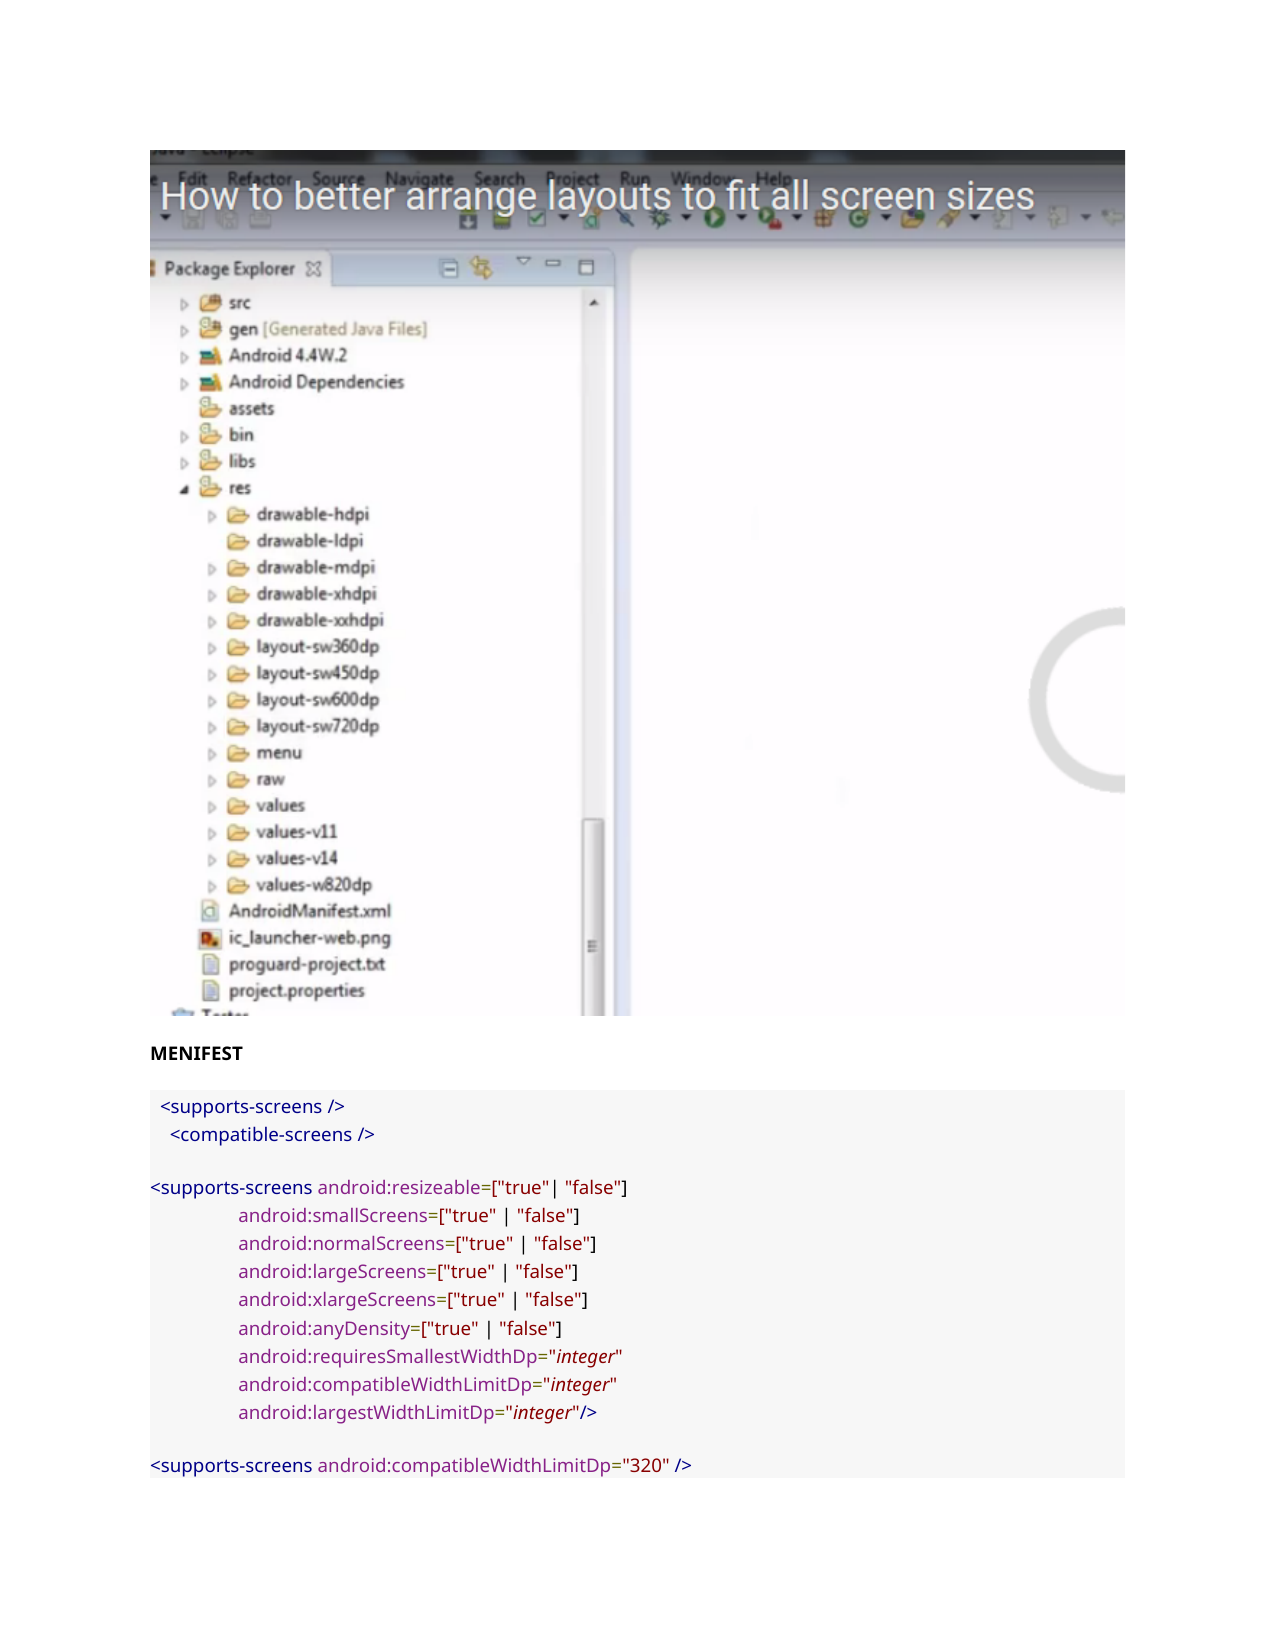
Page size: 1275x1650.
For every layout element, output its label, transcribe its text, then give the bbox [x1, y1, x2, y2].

text <supports-screens /> <compatible-screens /> [150, 1090, 1125, 1147]
picture [150, 150, 1125, 1016]
text <supports-screens android:resizeable=["true"| "false"] android:smallScreens=["true" | "false"] android:normalScreens=["true" | "false"] android:largeScreens=["true" | "false"] android:xlargeScreens=["true" | "false"] android:anyDensity=["true" | "false"] android:requiresSmallestWidthDp="integer" android:compatibleWidthLimitDp="integer" android:largestWidthLimitDp="integer"/> [150, 1172, 1125, 1425]
text MENIFEST [150, 1040, 1125, 1066]
text <supports-screens android:compatibleWidthLimitDp="320" /> [150, 1450, 1125, 1478]
